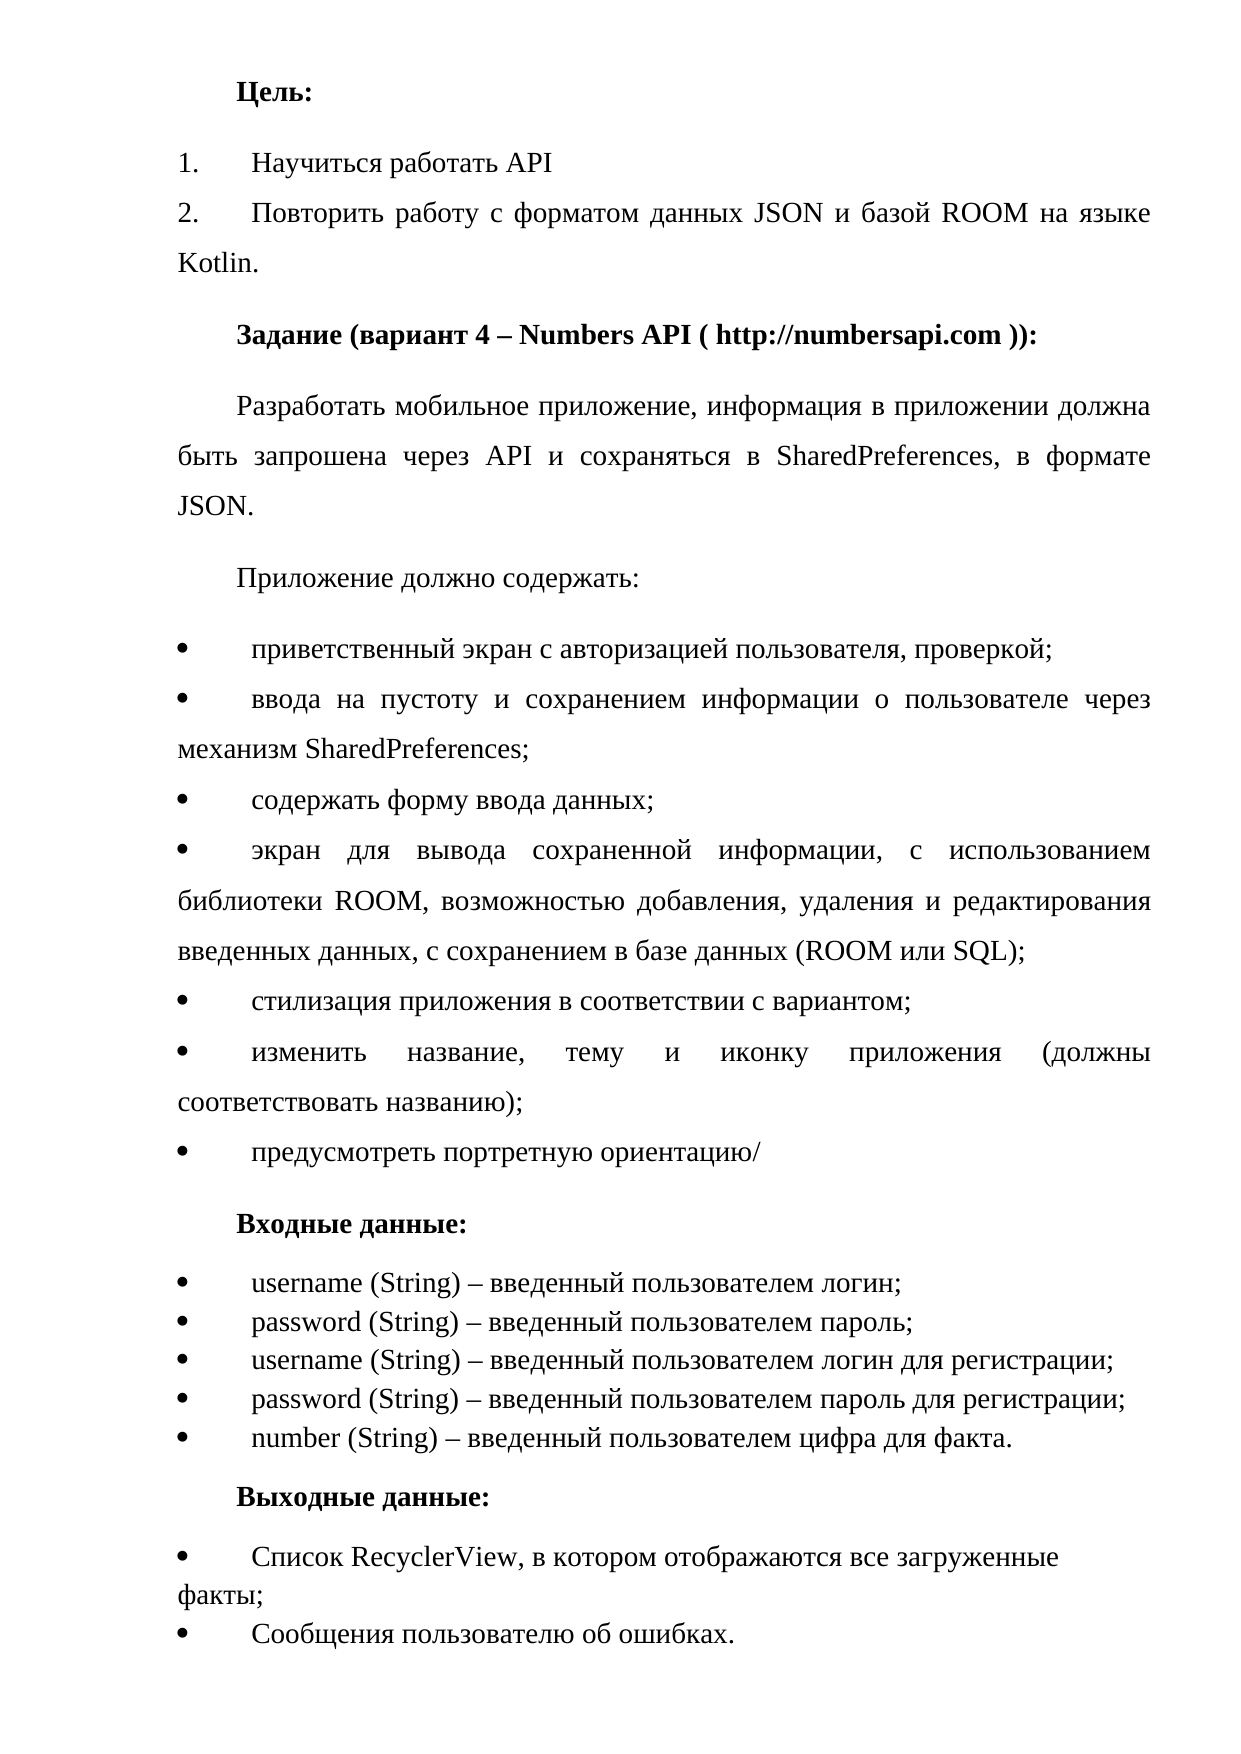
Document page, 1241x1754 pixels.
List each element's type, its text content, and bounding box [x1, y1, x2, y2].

list предусмотреть портретную ориентацию/ [177, 1134, 1152, 1168]
list username (String) – введенный пользователем логин для регистрации; [177, 1342, 1152, 1376]
list username (String) – введенный пользователем логин; [177, 1265, 1152, 1299]
list приветственный экран с авторизацией пользователя, проверкой; [177, 631, 1152, 664]
text Разработать мобильное приложение, информация в приложении должна быть запрошена через API и сохраняться в SharedPreferences, в формате JSON. [177, 388, 1152, 522]
list password (String) – введенный пользователем пароль для регистрации; [177, 1381, 1152, 1415]
text Приложение должно содержать: [177, 560, 1152, 593]
list Сообщения пользователю об ошибках. [177, 1616, 1152, 1649]
list number (String) – введенный пользователем цифра для факта. [177, 1420, 1152, 1453]
list Список RecyclerView, в котором отображаются все загруженные факты; [177, 1539, 1152, 1611]
list стилизация приложения в соответствии с вариантом; [177, 983, 1152, 1017]
list содержать форму ввода данных; [177, 782, 1152, 816]
text Задание (вариант 4 – Numbers API ( http://numbersapi.com )): [177, 317, 1152, 350]
text Входные данные: [177, 1206, 1152, 1239]
list экран для вывода сохраненной информации, с использованием библиотеки ROOM, возможностью добавления, удаления и редактирования введенных данных, с сохранением в базе данных (ROOM или SQL); [177, 832, 1152, 967]
text Выходные данные: [177, 1479, 1152, 1513]
text Цель: [177, 74, 1152, 107]
list изменить название, тему и иконку приложения (должны соответствовать названию); [177, 1034, 1152, 1118]
list password (String) – введенный пользователем пароль; [177, 1304, 1152, 1337]
list Научиться работать API [177, 145, 1152, 178]
list ввода на пустоту и сохранением информации о пользователе через механизм SharedPreferences; [177, 681, 1152, 765]
list Повторить работу с форматом данных JSON и базой ROOM на языке Kotlin. [177, 195, 1152, 279]
